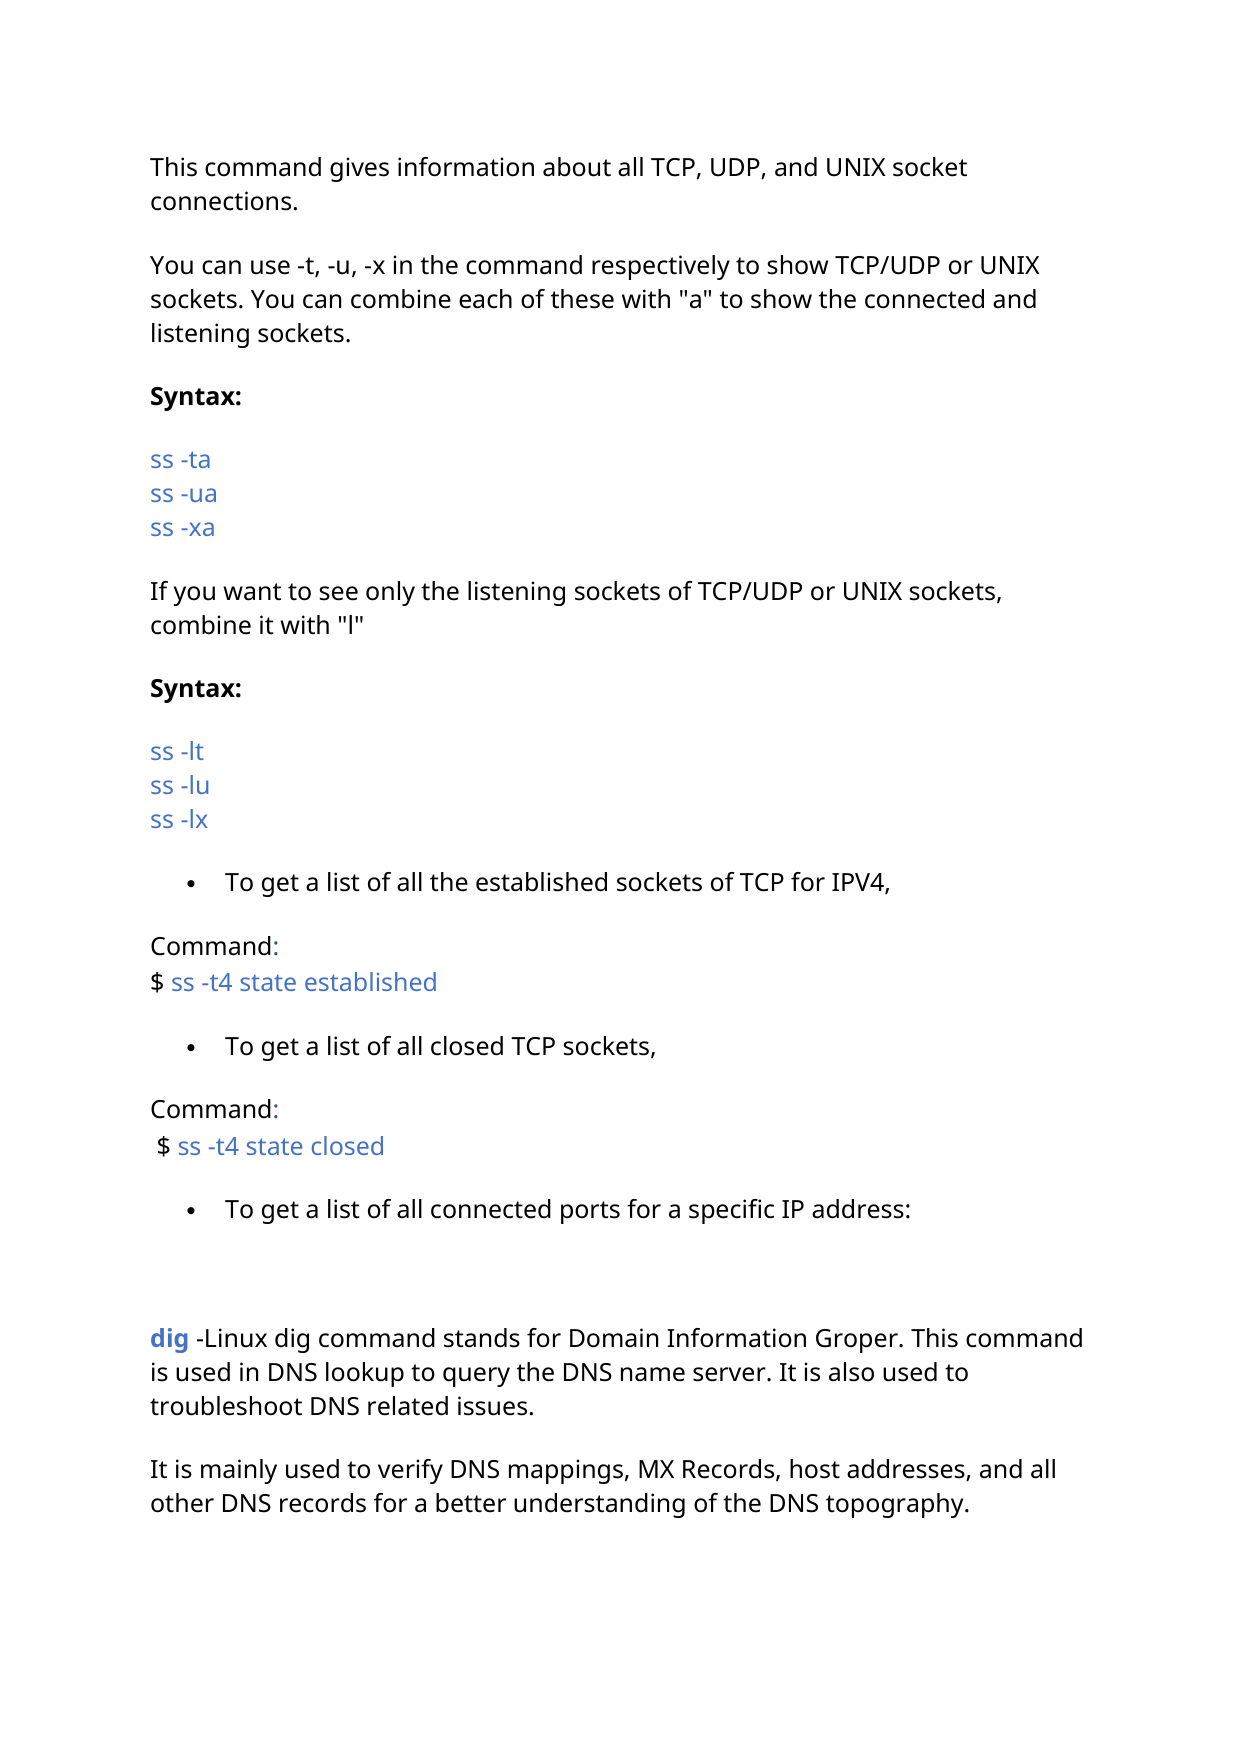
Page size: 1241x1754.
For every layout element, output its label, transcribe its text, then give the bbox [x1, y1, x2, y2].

text ss -ua [150, 476, 1090, 510]
text $ ss -t4 state established [150, 965, 1090, 999]
text If you want to see only the listening sockets of TCP/UDP or UNIX sockets, combine it with "l" [150, 573, 1090, 641]
subtitle Command: [150, 928, 1090, 962]
list To get a list of all closed TCP sockets, [187, 1028, 1090, 1062]
text ss -lu [150, 768, 1090, 802]
list To get a list of all the established sockets of TCP for IPV4, [187, 865, 1090, 899]
list To get a list of all connected ports for a specific IP address: [187, 1192, 1090, 1226]
text You can use -t, -u, -x in the command respectively to show TCP/UDP or UNIX sockets. You can combine each of these with "a" to show the connected and listening sockets. [150, 247, 1090, 349]
subtitle Command: [150, 1092, 1090, 1126]
text Syntax: [150, 671, 1090, 704]
text ss -lx [150, 802, 1090, 836]
text $ ss -t4 state closed [150, 1128, 1090, 1162]
text ss -xa [150, 510, 1090, 544]
text It is mainly used to verify DNS mappings, MX Records, host addresses, and all other DNS records for a better understanding of the DNS topography. [150, 1452, 1090, 1520]
text dig -Linux dig command stands for Domain Information Groper. This command is used in DNS lookup to query the DNS name server. It is also used to troubleshoot DNS related issues. [150, 1321, 1090, 1423]
text ss -lt [150, 734, 1090, 768]
text Syntax: [150, 379, 1090, 413]
text This command gives information about all TCP, UDP, and UNIX socket connections. [150, 150, 1090, 218]
text ss -ta [150, 442, 1090, 476]
